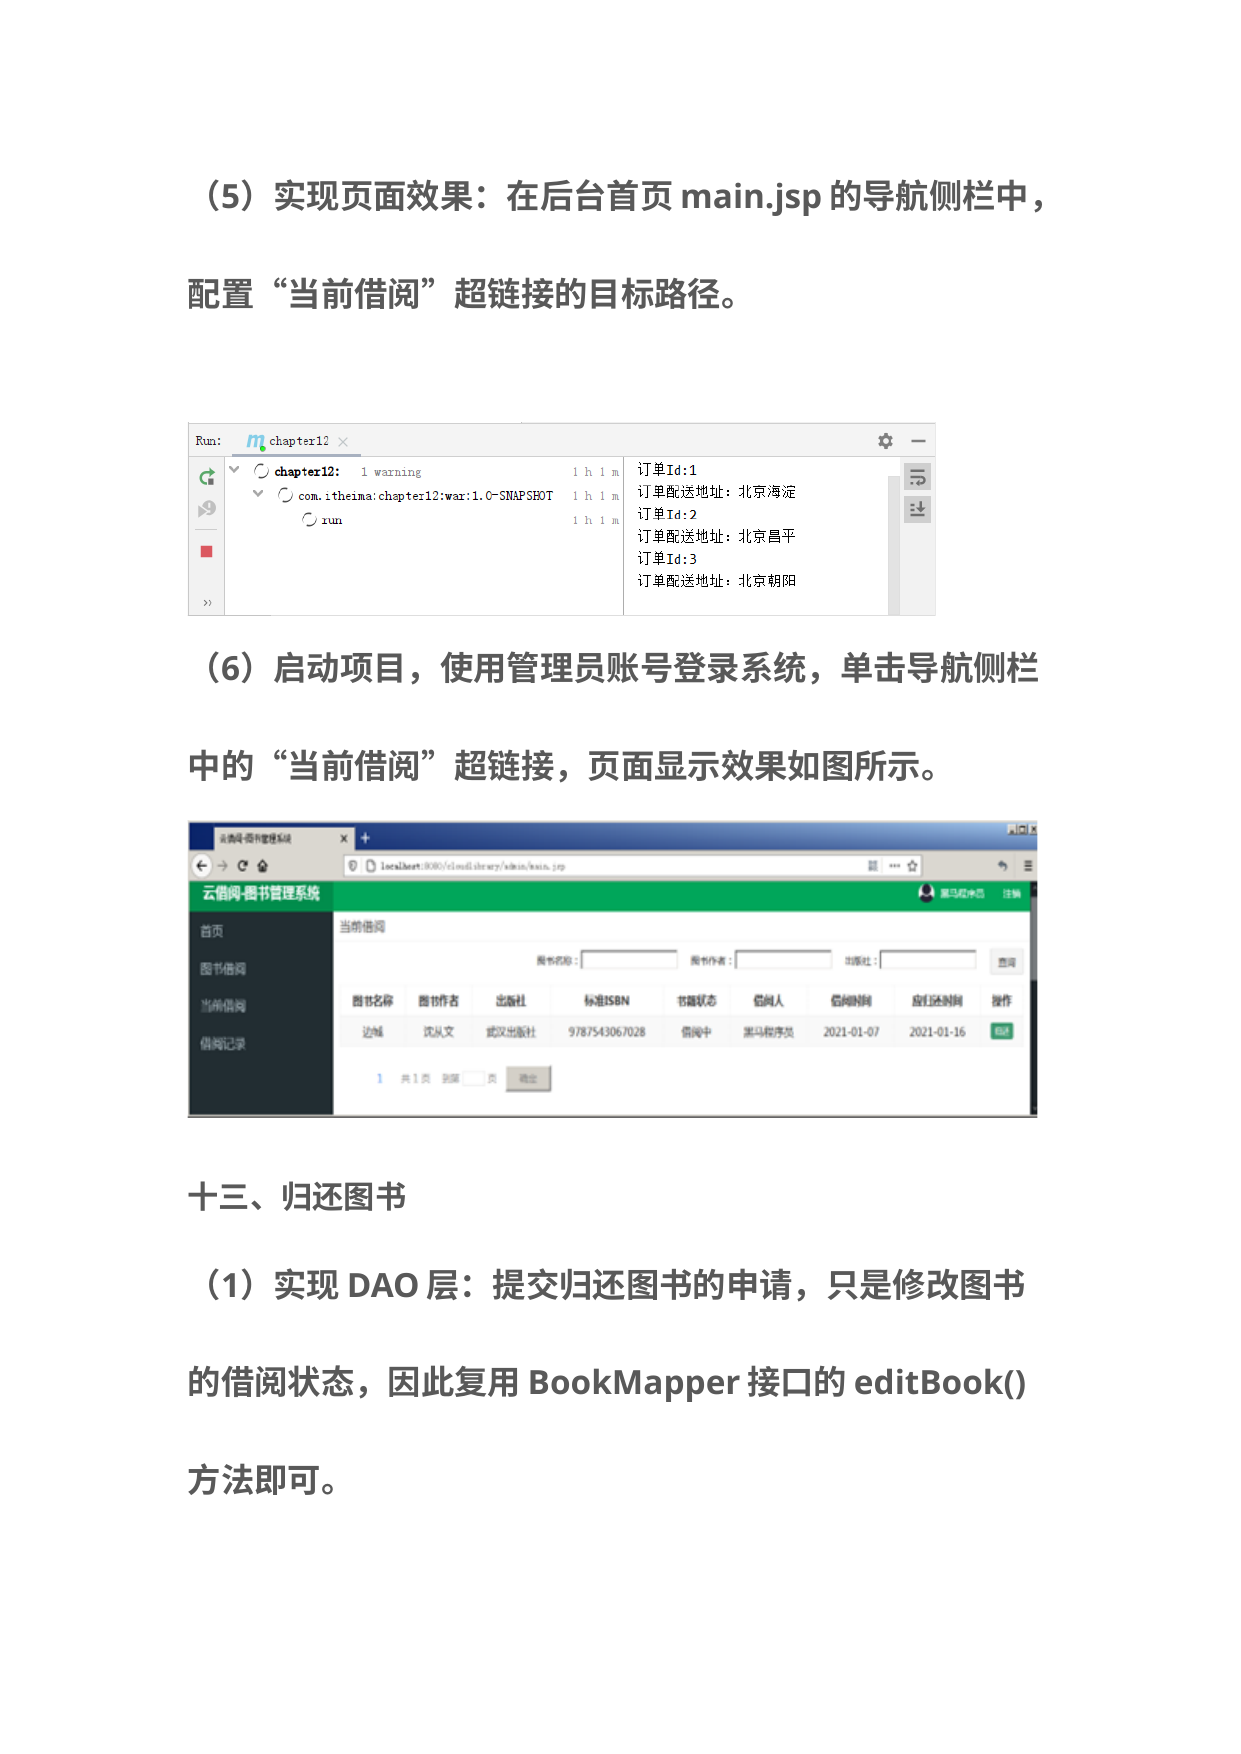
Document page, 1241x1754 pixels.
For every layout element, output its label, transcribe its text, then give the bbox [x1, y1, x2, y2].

picture [187, 422, 936, 616]
text （1）实现DAO层：提交归还图书的申请，只是修改图书的借阅状态，因此复用BookMapper接口的editBook()方法即可。 [187, 1250, 1053, 1510]
text 十三、归还图书 [187, 1162, 1053, 1227]
picture [187, 820, 1038, 1118]
text （6）启动项目，使用管理员账号登录系统，单击导航侧栏中的“当前借阅”超链接，页面显示效果如图所示。 [187, 634, 1053, 796]
